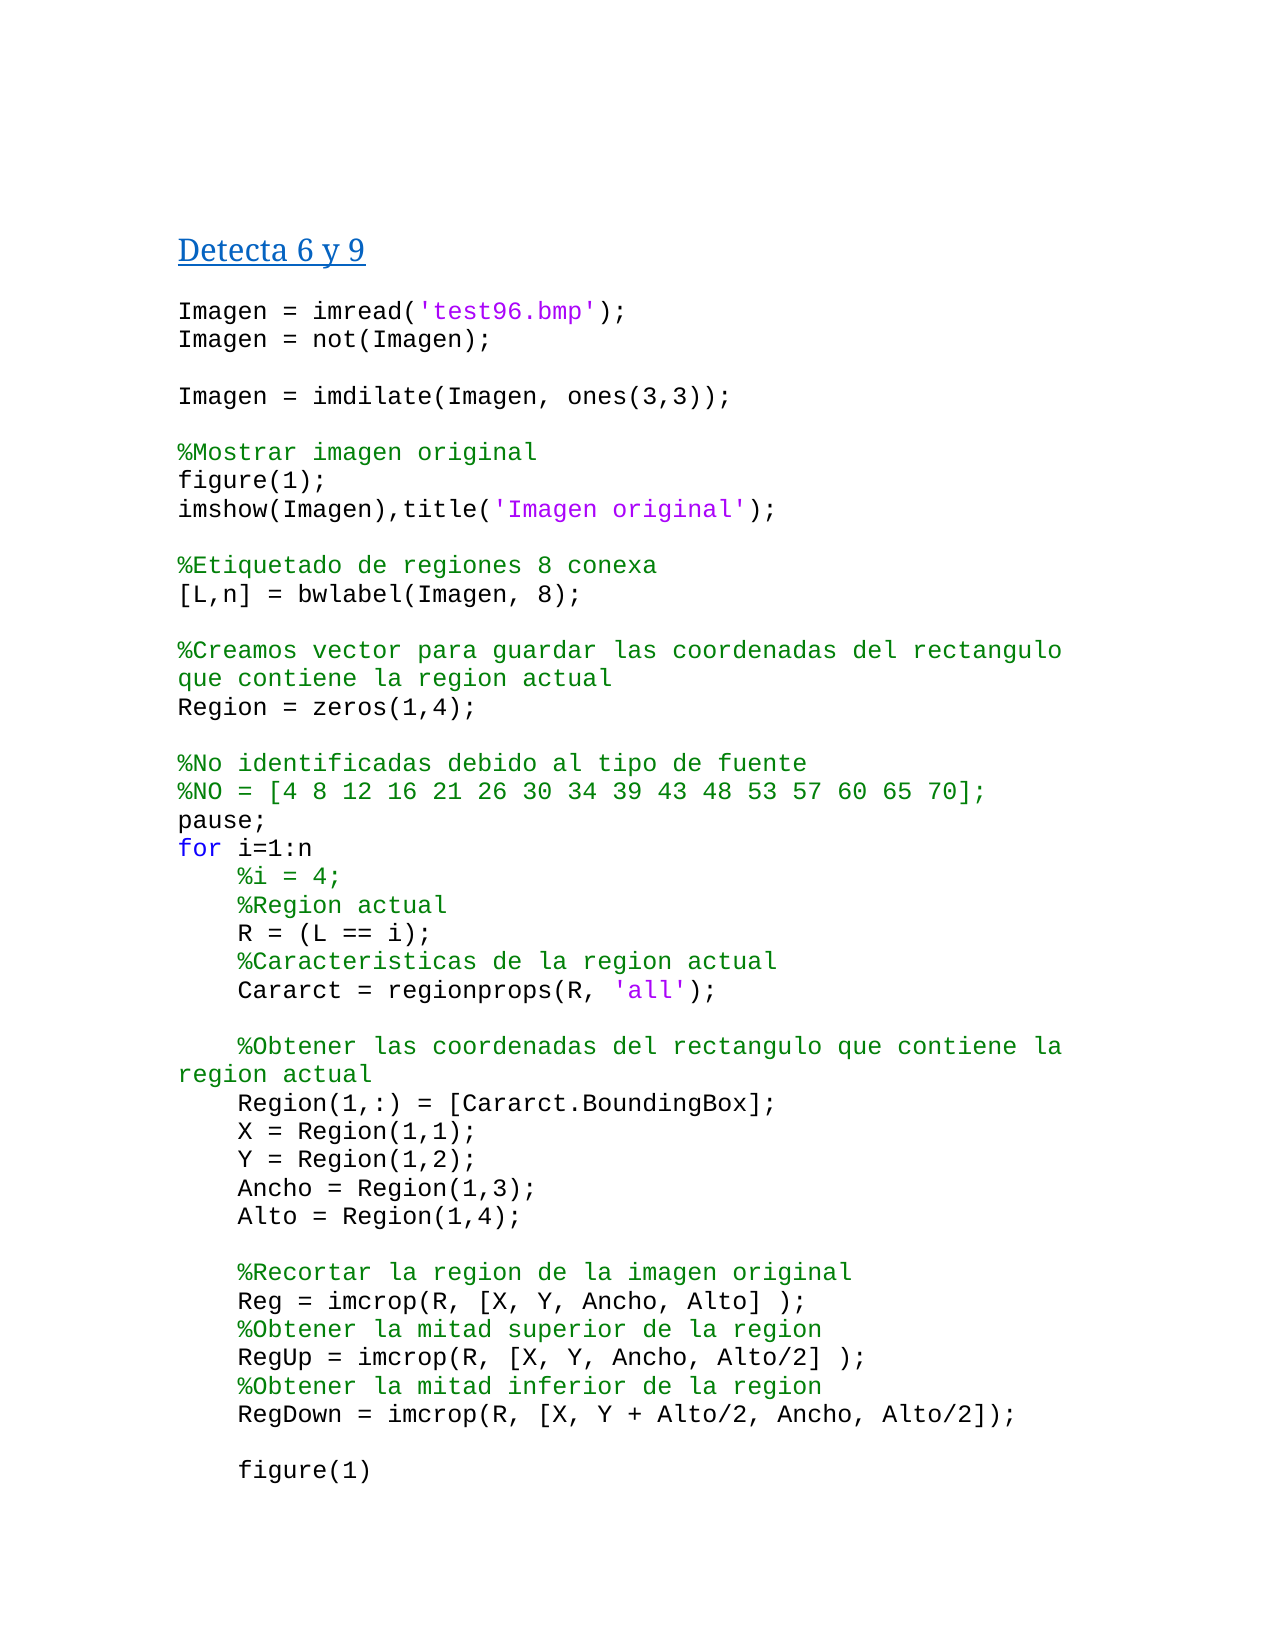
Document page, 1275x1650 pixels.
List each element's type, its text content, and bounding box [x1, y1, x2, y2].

text %Etiquetado de regiones 8 conexa [177, 553, 1098, 581]
text Imagen = imread('test96.bmp'); [177, 299, 1098, 327]
text Region = zeros(1,4); [177, 694, 1098, 722]
text %i = 4; [177, 864, 1098, 892]
text [L,n] = bwlabel(Imagen, 8); [177, 581, 1098, 609]
text pause; [177, 807, 1098, 836]
text %Mostrar imagen original [177, 440, 1098, 468]
text Imagen = not(Imagen); [177, 327, 1098, 355]
text RegDown = imcrop(R, [X, Y + Alto/2, Ancho, Alto/2]); [177, 1402, 1098, 1430]
text for i=1:n [177, 836, 1098, 864]
text Ancho = Region(1,3); [177, 1175, 1098, 1203]
text RegUp = imcrop(R, [X, Y, Ancho, Alto/2] ); [177, 1345, 1098, 1373]
text Y = Region(1,2); [177, 1147, 1098, 1175]
text %Caracteristicas de la region actual [177, 949, 1098, 977]
text %NO = [4 8 12 16 21 26 30 34 39 43 48 53 57 60 65 70]; [177, 779, 1098, 807]
text Cararct = regionprops(R, 'all'); [177, 977, 1098, 1006]
text %Creamos vector para guardar las coordenadas del rectangulo que contiene la region actual [177, 637, 1098, 694]
text %Obtener las coordenadas del rectangulo que contiene la region actual [177, 1033, 1098, 1090]
text Region(1,:) = [Cararct.BoundingBox]; [177, 1090, 1098, 1118]
text Imagen = imdilate(Imagen, ones(3,3)); [177, 383, 1098, 412]
text figure(1) [177, 1458, 1098, 1486]
text X = Region(1,1); [177, 1118, 1098, 1147]
text %Obtener la mitad superior de la region [177, 1317, 1098, 1345]
text figure(1); [177, 468, 1098, 496]
text Reg = imcrop(R, [X, Y, Ancho, Alto] ); [177, 1288, 1098, 1317]
text %No identificadas debido al tipo de fuente [177, 751, 1098, 779]
text imshow(Imagen),title('Imagen original'); [177, 496, 1098, 525]
text %Recortar la region de la imagen original [177, 1260, 1098, 1288]
text %Region actual [177, 892, 1098, 921]
text R = (L == i); [177, 921, 1098, 949]
subtitle Detecta 6 y 9 [177, 228, 1098, 270]
text Alto = Region(1,4); [177, 1203, 1098, 1232]
text %Obtener la mitad inferior de la region [177, 1373, 1098, 1402]
